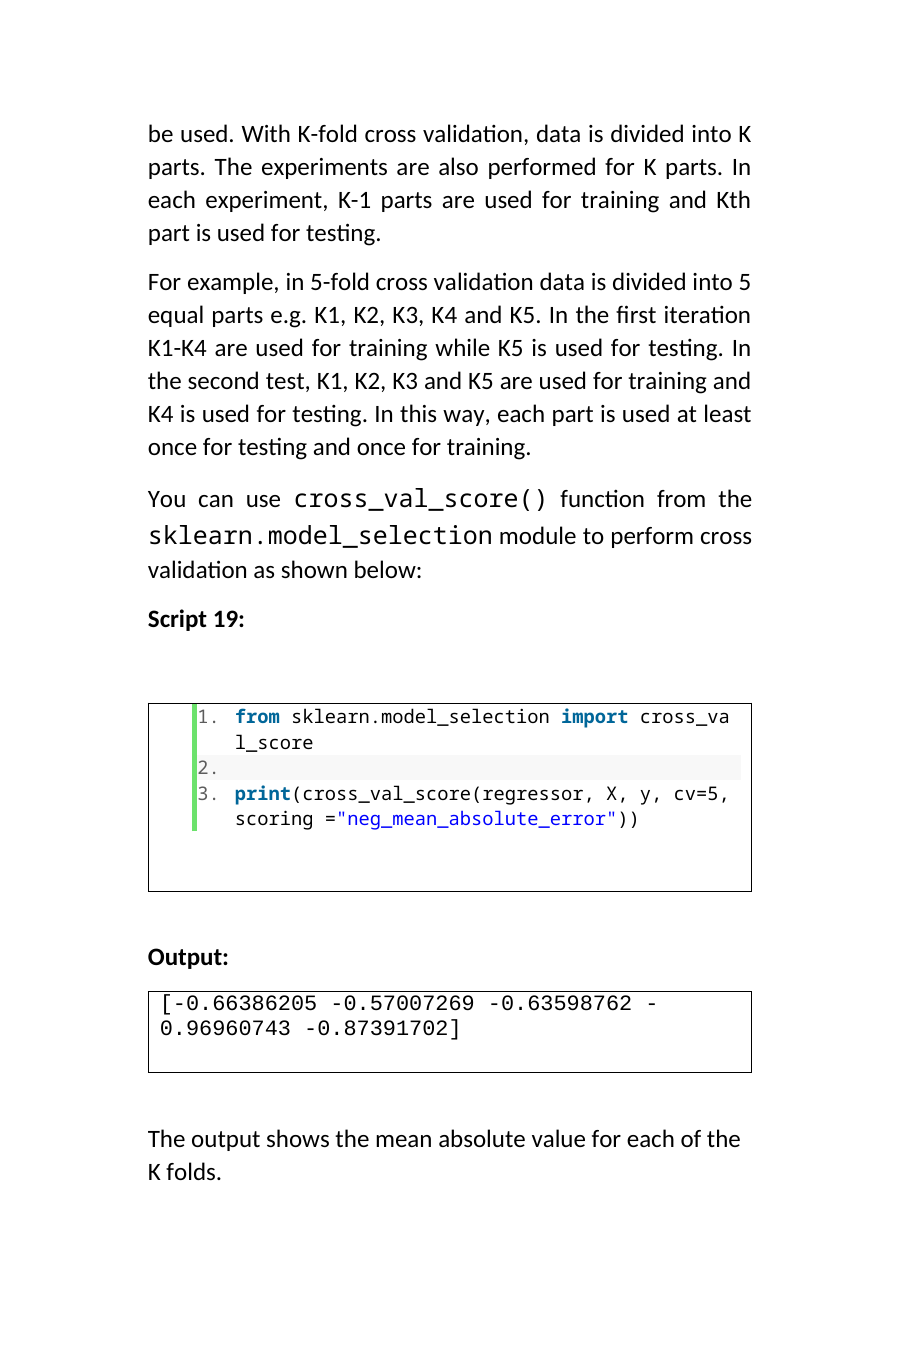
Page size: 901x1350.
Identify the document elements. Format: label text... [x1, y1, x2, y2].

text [148, 118, 752, 247]
text You can use cross_val_score() function from the sklearn.model_selection module to perform cross validation as shown below: [148, 481, 752, 584]
text Output: [148, 942, 752, 972]
text The output shows the mean absolute value for each of the K folds. [148, 1123, 752, 1186]
text Script 19: [148, 603, 752, 634]
table_header from sklearn.model_selection import cross_val_score print(cross_val_score(regressor, X, y, cv=5, scoring ="neg_mean_absolute_error")) [149, 704, 751, 891]
text For example, in 5-fold cross validation data is divided into 5 equal parts e.g. K1, K2, K3, K4 and K5. In the first iteration K1-K4 are used for training while K5 is used for testing. In the second test, K1, K2, K3 and K5 are used for training and K4 is used for testing. In this way, each part is used at least once for testing and once for training. [148, 266, 752, 462]
table_header [-0.66386205 -0.57007269 -0.63598762 -0.96960743 -0.87391702] [149, 992, 751, 1072]
